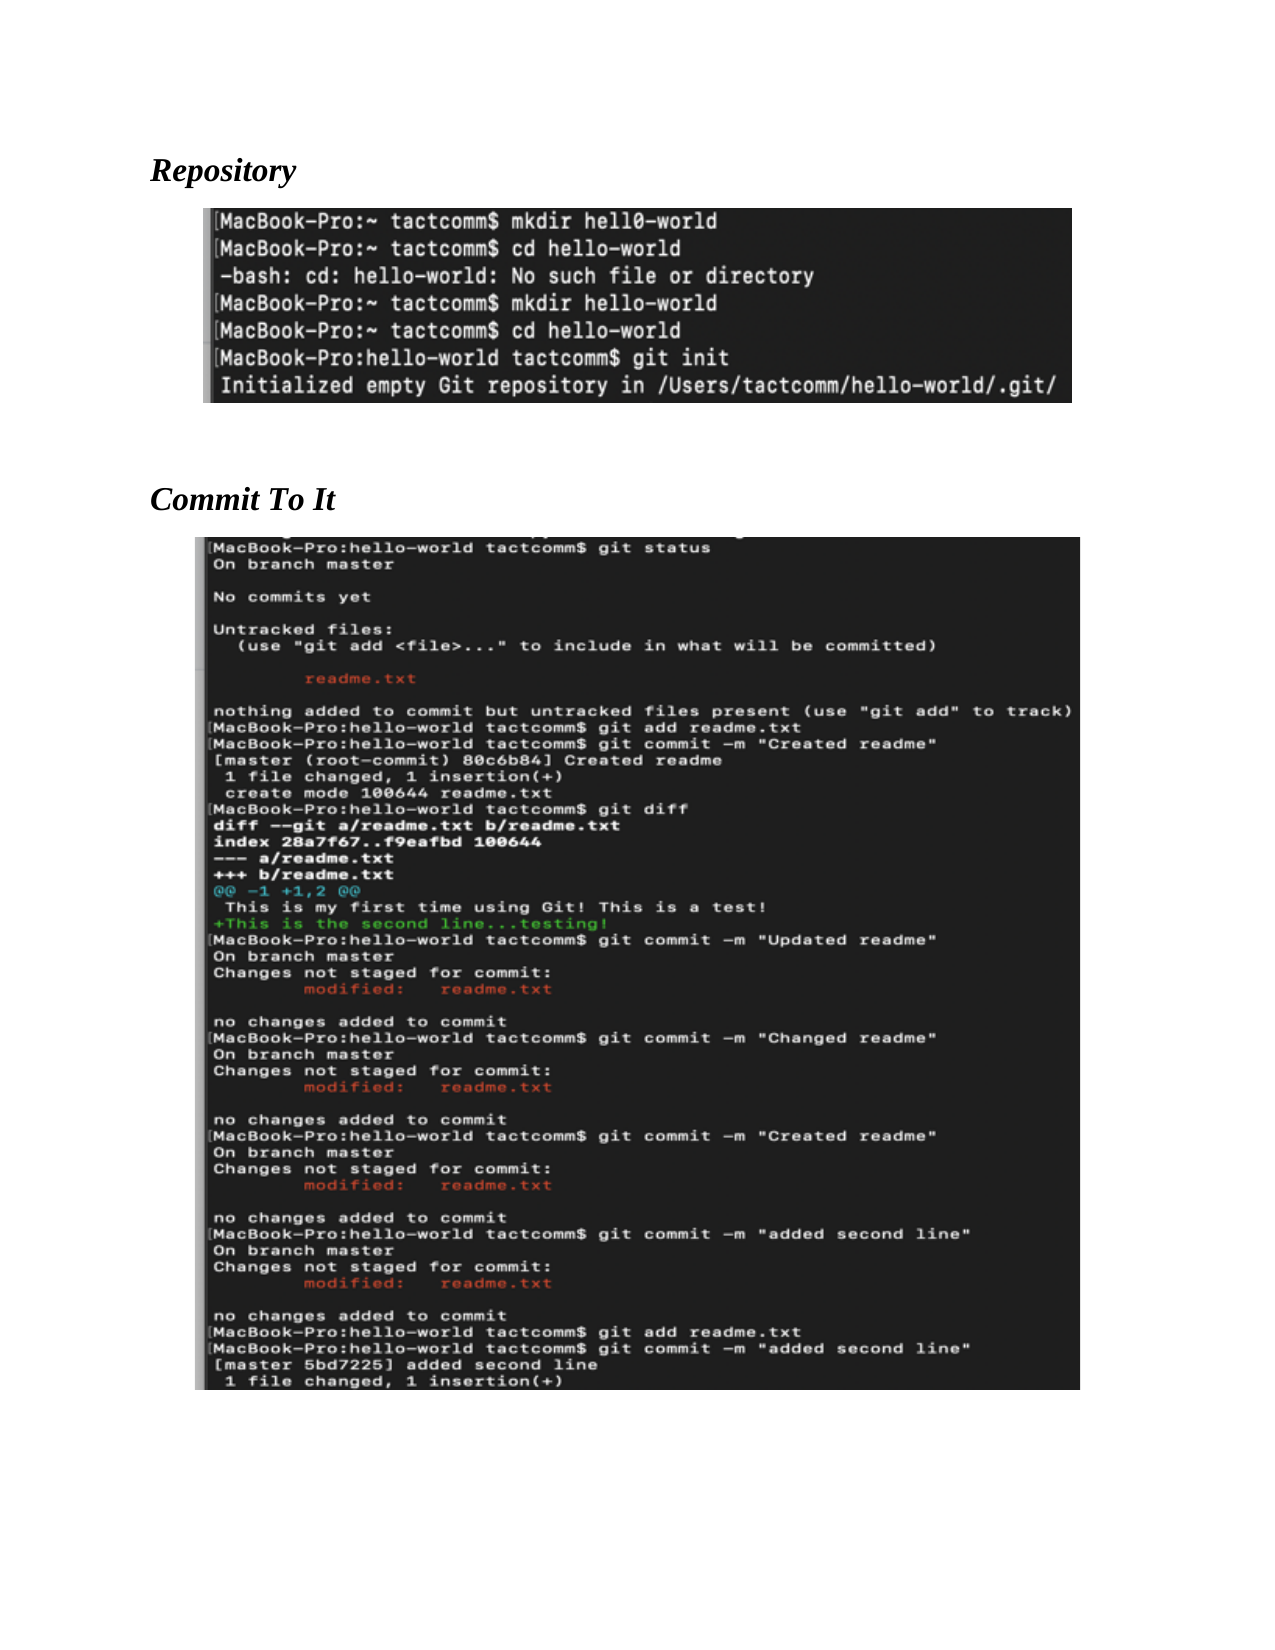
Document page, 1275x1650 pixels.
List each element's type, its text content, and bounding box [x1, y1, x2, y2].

picture [203, 208, 1072, 403]
text Repository [150, 150, 1125, 188]
picture [194, 537, 1081, 1390]
text Commit To It [150, 479, 1125, 518]
